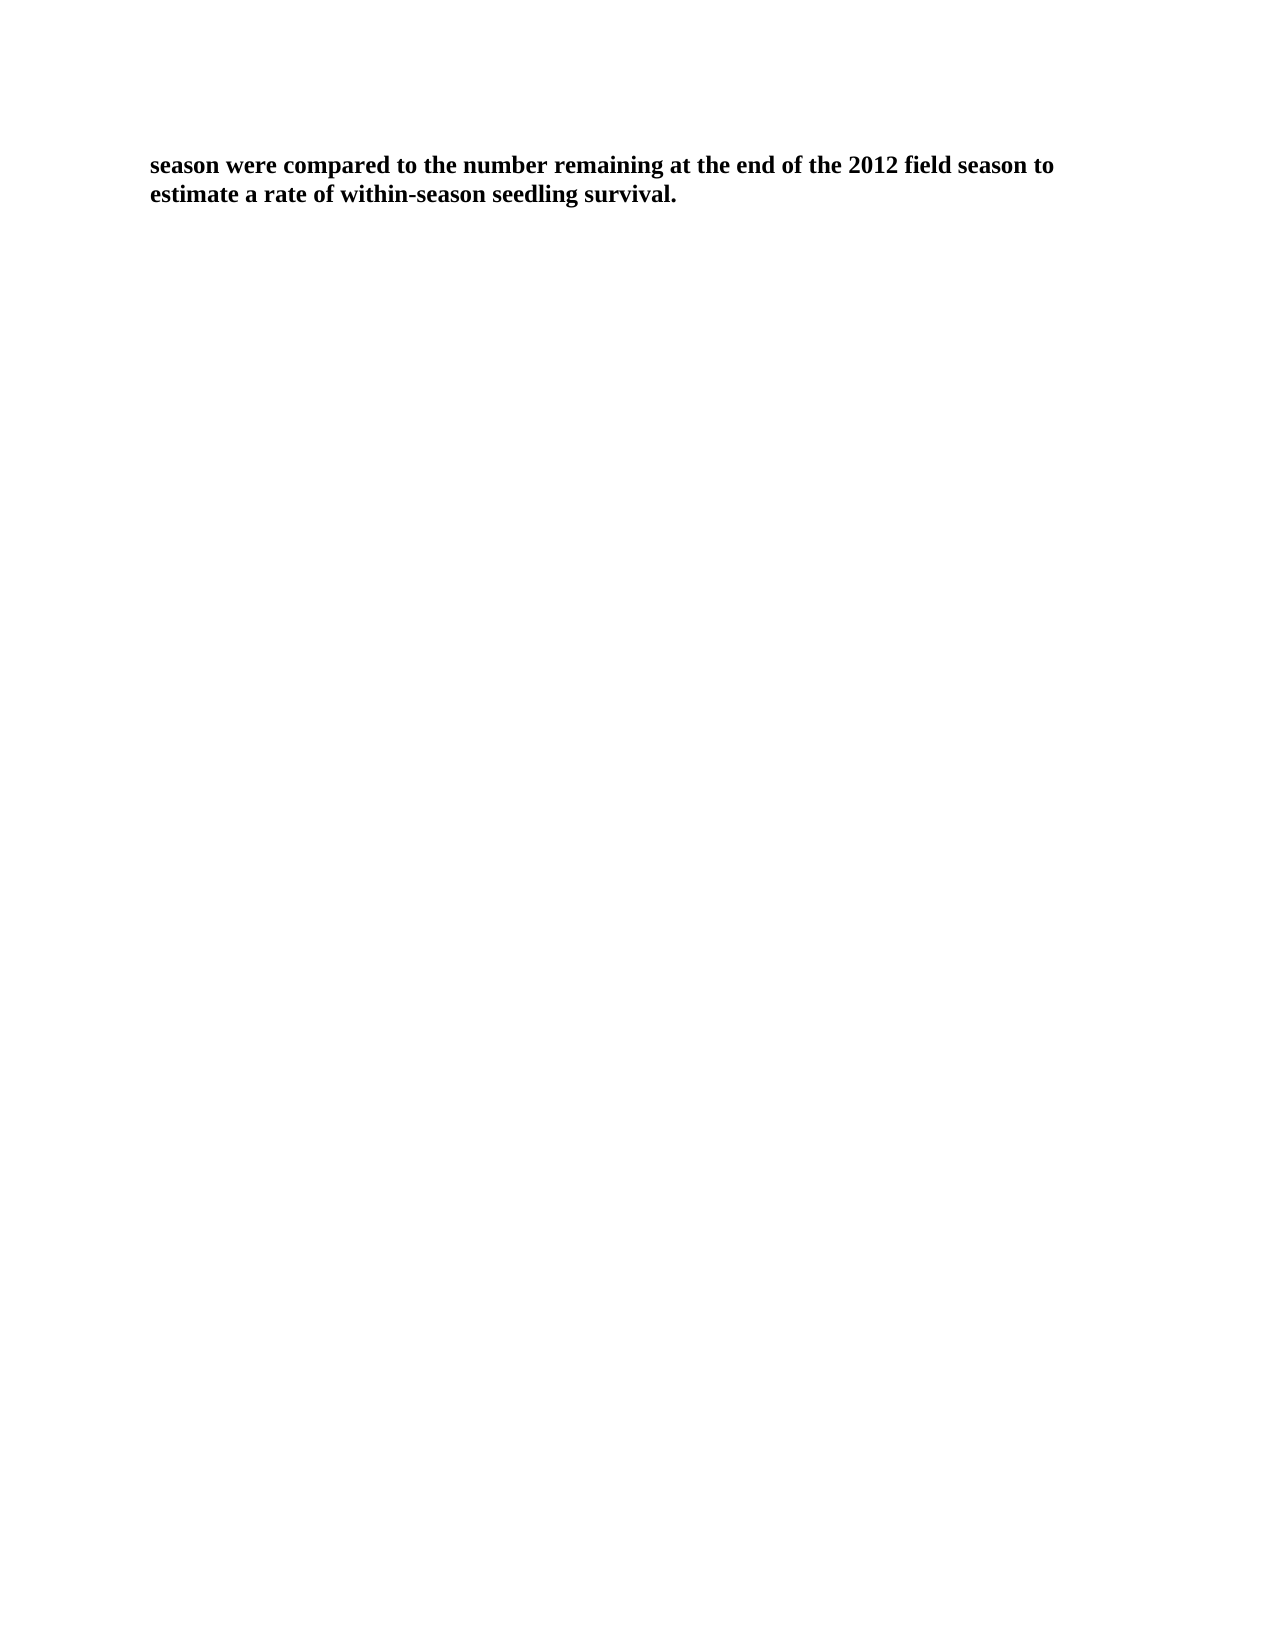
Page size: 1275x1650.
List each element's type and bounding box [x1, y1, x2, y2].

text [150, 150, 1125, 207]
